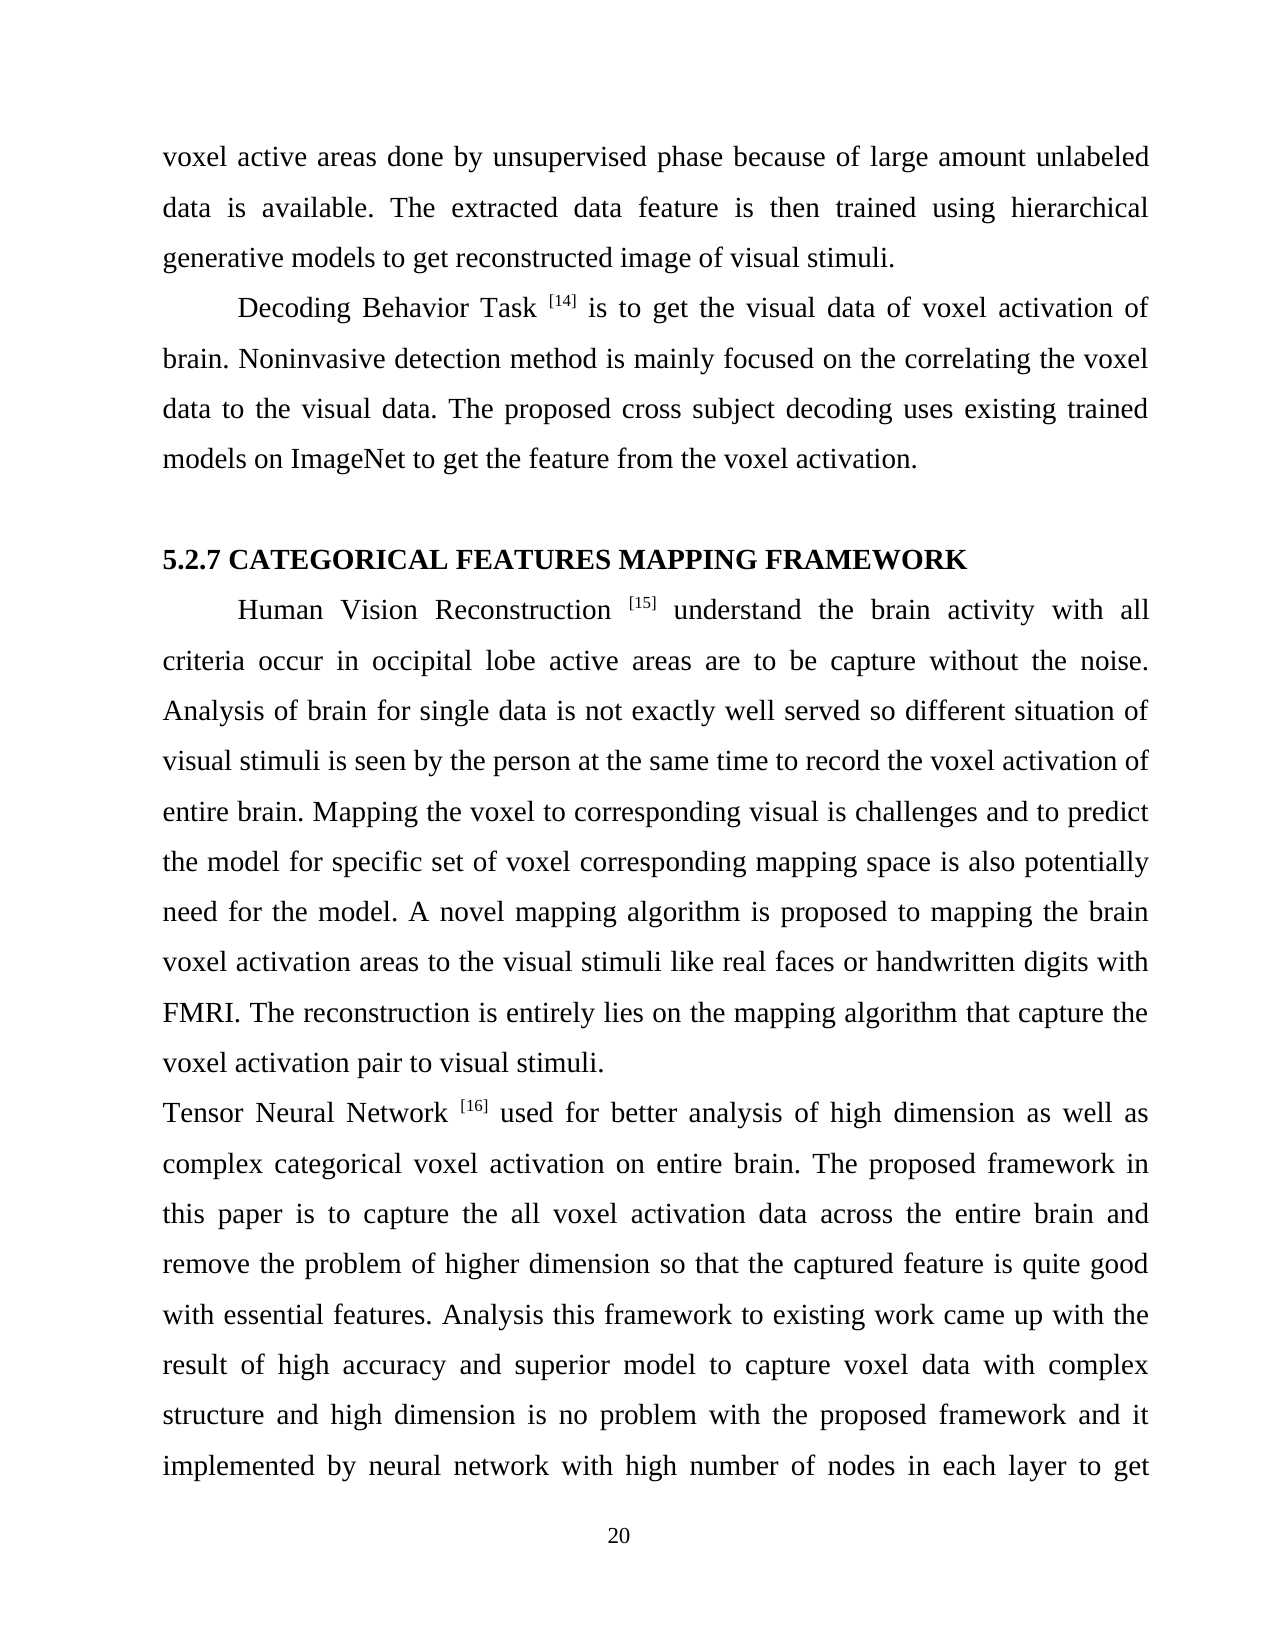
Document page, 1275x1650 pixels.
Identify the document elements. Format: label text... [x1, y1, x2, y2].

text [162, 1096, 1150, 1481]
text 5.2.7 CATEGORICAL FEATURES MAPPING FRAMEWORK [162, 542, 1150, 576]
text Decoding Behavior Task [14] is to get the visual data of voxel activation of brain. Noninvasive detection method is mainly focused on the correlating the voxel data to the visual data. The proposed cross subject decoding uses existing trained models on ImageNet to get the feature from the voxel activation. [162, 291, 1150, 475]
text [162, 139, 1150, 274]
text Human Vision Reconstruction [15] understand the brain activity with all criteria occur in occipital lobe active areas are to be capture without the noise. Analysis of brain for single data is not exactly well served so different situation of visual stimuli is seen by the person at the same time to record the voxel activation of entire brain. Mapping the voxel to corresponding visual is challenges and to predict the model for specific set of voxel corresponding mapping space is also potentially need for the model. A novel mapping algorithm is proposed to mapping the brain voxel activation areas to the visual stimuli like real faces or handwritten digits with FMRI. The reconstruction is entirely lies on the mapping algorithm that capture the voxel activation pair to visual stimuli. [162, 592, 1150, 1079]
